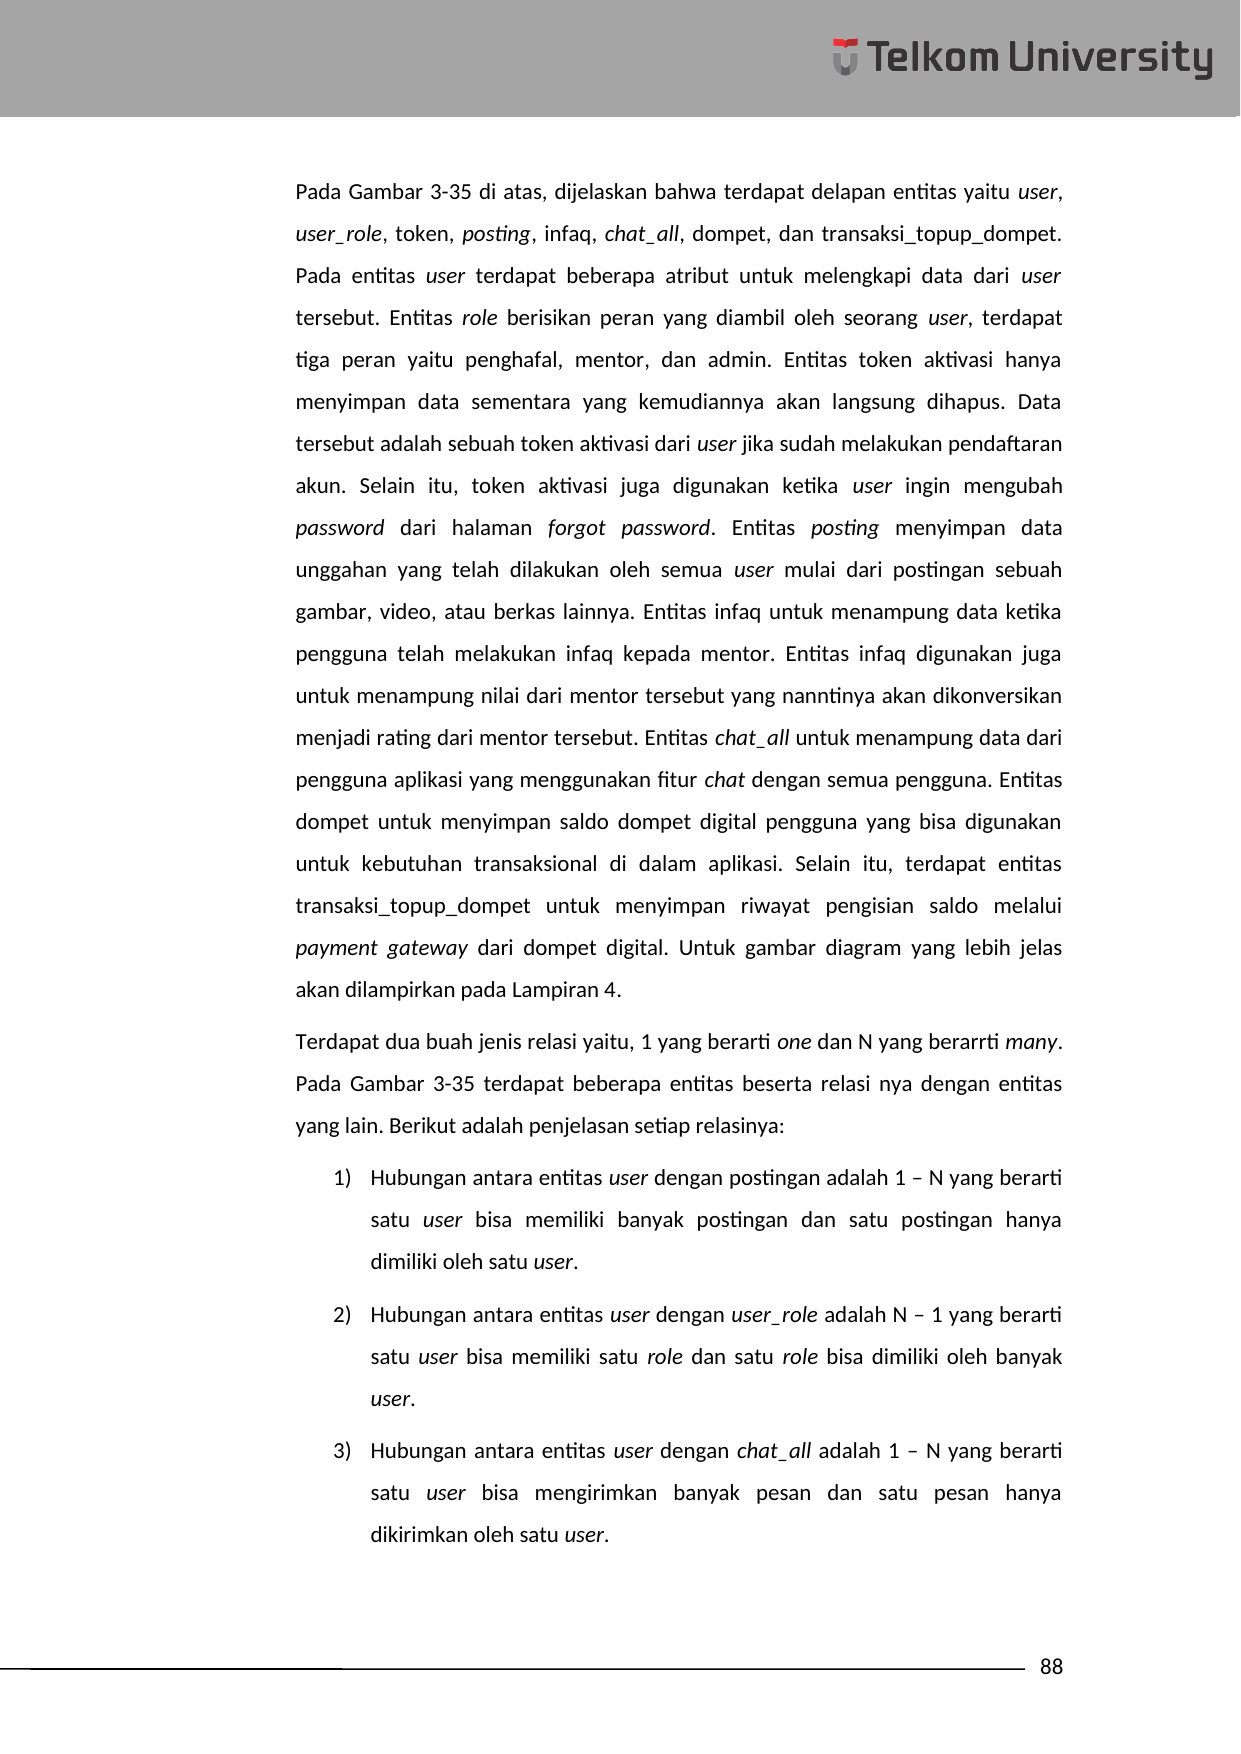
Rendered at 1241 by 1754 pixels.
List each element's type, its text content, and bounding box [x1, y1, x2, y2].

list Hubungan antara entitas user dengan chat_all adalah 1 – N yang berarti satu user bisa mengirimkan banyak pesan dan satu pesan hanya dikirimkan oleh satu user. [333, 1436, 1063, 1548]
list Hubungan antara entitas user dengan user_role adalah N – 1 yang berarti satu user bisa memiliki satu role dan satu role bisa dimiliki oleh banyak user. [333, 1300, 1063, 1412]
picture [833, 38, 1213, 80]
list Hubungan antara entitas user dengan postingan adalah 1 – N yang berarti satu user bisa memiliki banyak postingan dan satu postingan hanya dimiliki oleh satu user. [333, 1163, 1063, 1276]
